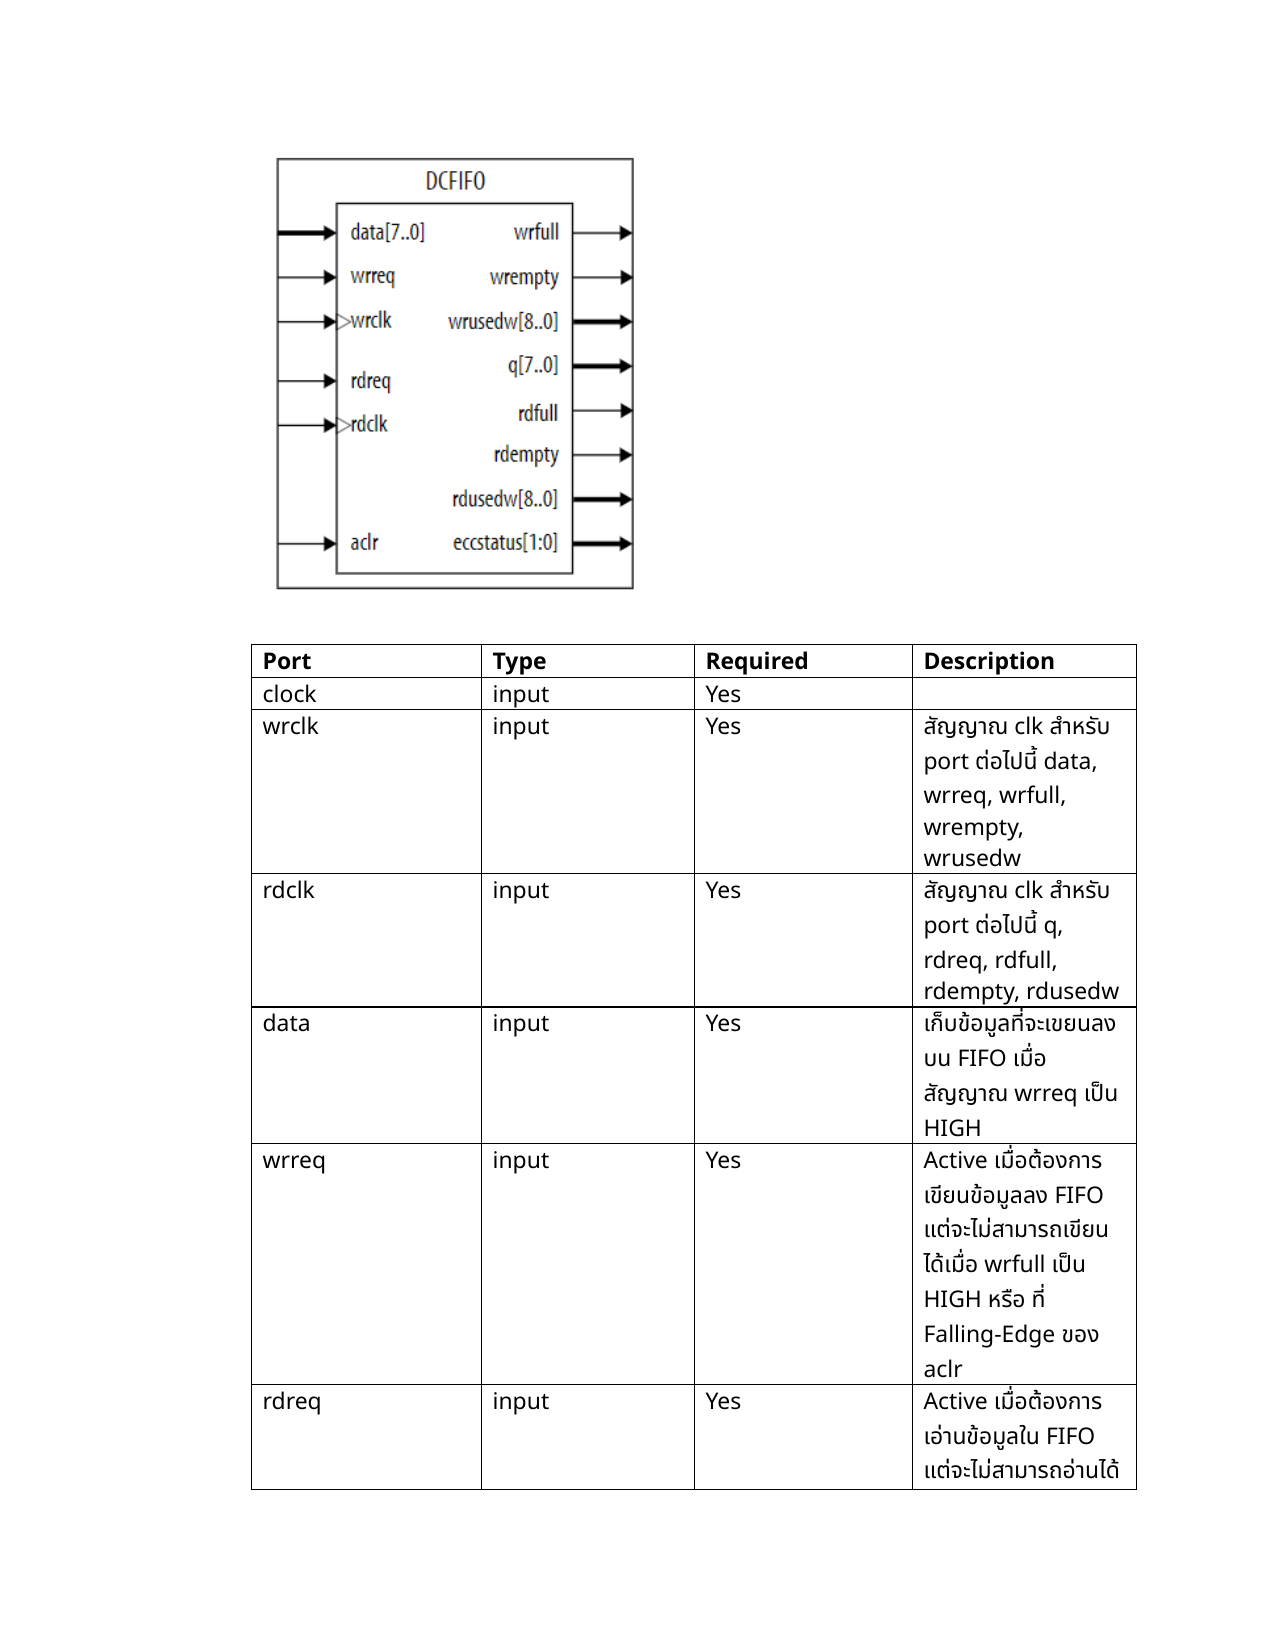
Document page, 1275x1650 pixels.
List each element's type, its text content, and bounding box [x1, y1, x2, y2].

table_cell input [482, 1385, 694, 1489]
table_header Required [695, 645, 912, 677]
table_cell wrreq [252, 1144, 481, 1384]
table_cell wrclk [252, 710, 481, 873]
table_cell clock [252, 678, 481, 709]
table_cell input [482, 710, 694, 873]
table_cell input [482, 874, 694, 1006]
table_cell rdclk [252, 874, 481, 1006]
table_cell Yes [695, 678, 912, 709]
table_cell เก็บข้อมูลที่จะเขยนลงบน FIFO เมื่อสัญญาณ wrreq เป็น HIGH [913, 1008, 1136, 1143]
table_header Description [913, 645, 1136, 677]
table_cell input [482, 1008, 694, 1143]
table_cell สัญญาณ clk สำหรับ port ต่อไปนี้ q, rdreq, rdfull, rdempty, rdusedw [913, 874, 1136, 1006]
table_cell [913, 1385, 1136, 1489]
table_cell Yes [695, 1008, 912, 1143]
table_cell input [482, 1144, 694, 1384]
table_cell Yes [695, 874, 912, 1006]
table_cell สัญญาณ clk สำหรับ port ต่อไปนี้ data, wrreq, wrfull, wrempty, wrusedw [913, 710, 1136, 873]
table_header Type [482, 645, 694, 677]
table_cell Yes [695, 710, 912, 873]
table_cell Active เมื่อต้องการเขียนข้อมูลลง FIFO แต่จะไม่สามารถเขียนได้เมื่อ wrfull เป็น HIGH หรือ ที่ Falling-Edge ของ aclr [913, 1144, 1136, 1384]
table_cell Yes [695, 1385, 912, 1489]
table_cell input [482, 678, 694, 709]
table_cell Yes [695, 1144, 912, 1384]
table_cell [913, 678, 1136, 709]
table_cell data [252, 1008, 481, 1143]
picture [262, 150, 647, 592]
table_header Port [252, 645, 481, 677]
table_cell rdreq [252, 1385, 481, 1489]
